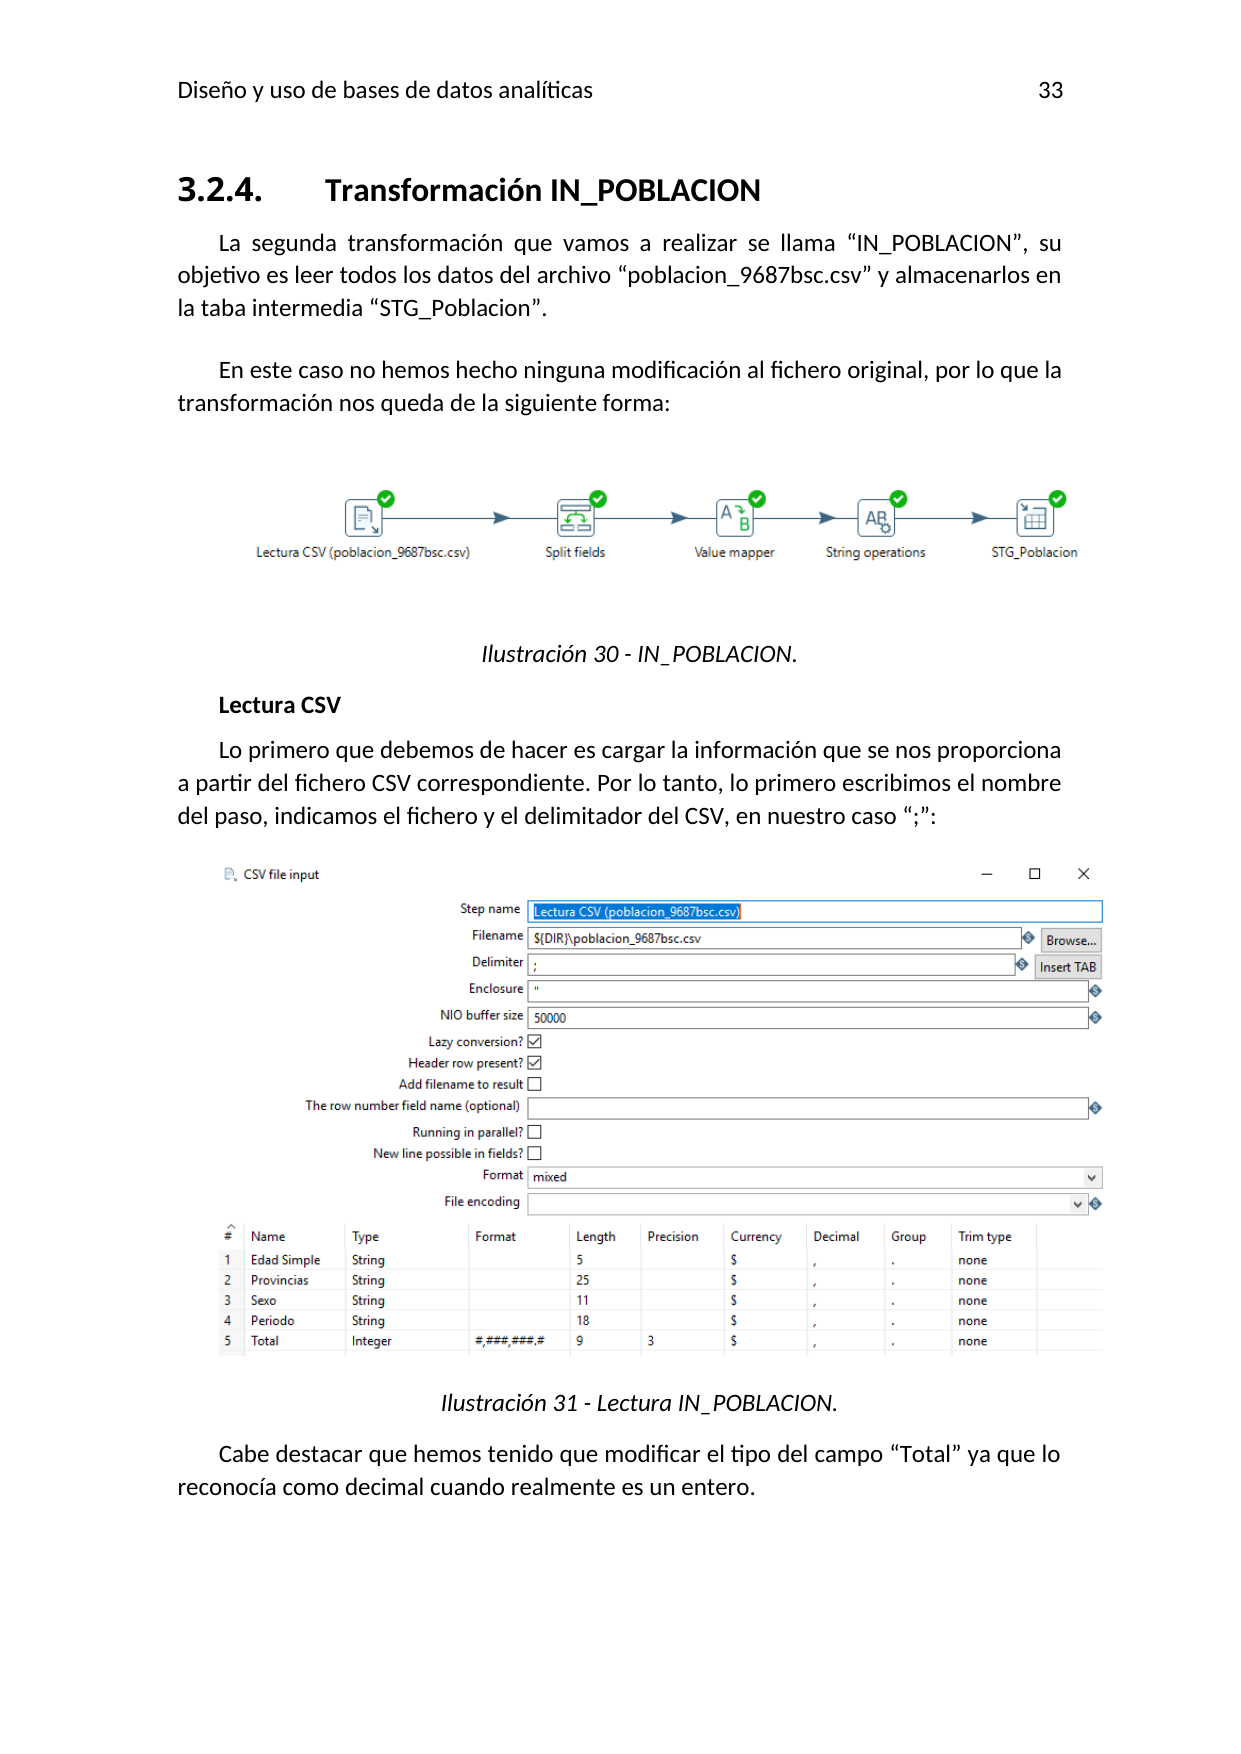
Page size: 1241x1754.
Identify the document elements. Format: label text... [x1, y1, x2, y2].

subtitle Lectura CSV [177, 689, 1063, 720]
text Ilustración 31 - Lectura IN_POBLACION. [177, 1387, 1063, 1417]
text Cabe destacar que hemos tenido que modificar el tipo del campo “Total” ya que lo reconocía como decimal cuando realmente es un entero. [177, 1438, 1063, 1502]
text Lo primero que debemos de hacer es cargar la información que se nos proporciona a partir del fichero CSV correspondiente. Por lo tanto, lo primero escribimos el nombre del paso, indicamos el fichero y el delimitador del CSV, en nuestro caso “;”: [177, 735, 1063, 831]
text Ilustración 30 - IN_POBLACION. [177, 638, 1063, 668]
picture [218, 449, 1105, 607]
text La segunda transformación que vamos a realizar se llama “IN_POBLACION”, su objetivo es leer todos los datos del archivo “poblacion_9687bsc.csv” y almacenarlos en la taba intermedia “STG_Poblacion”. [177, 227, 1063, 323]
picture [218, 862, 1105, 1356]
text En este caso no hemos hecho ninguna modificación al fichero original, por lo que la transformación nos queda de la siguiente forma: [177, 355, 1063, 418]
subtitle Transformación IN_POBLACION [177, 165, 1063, 211]
